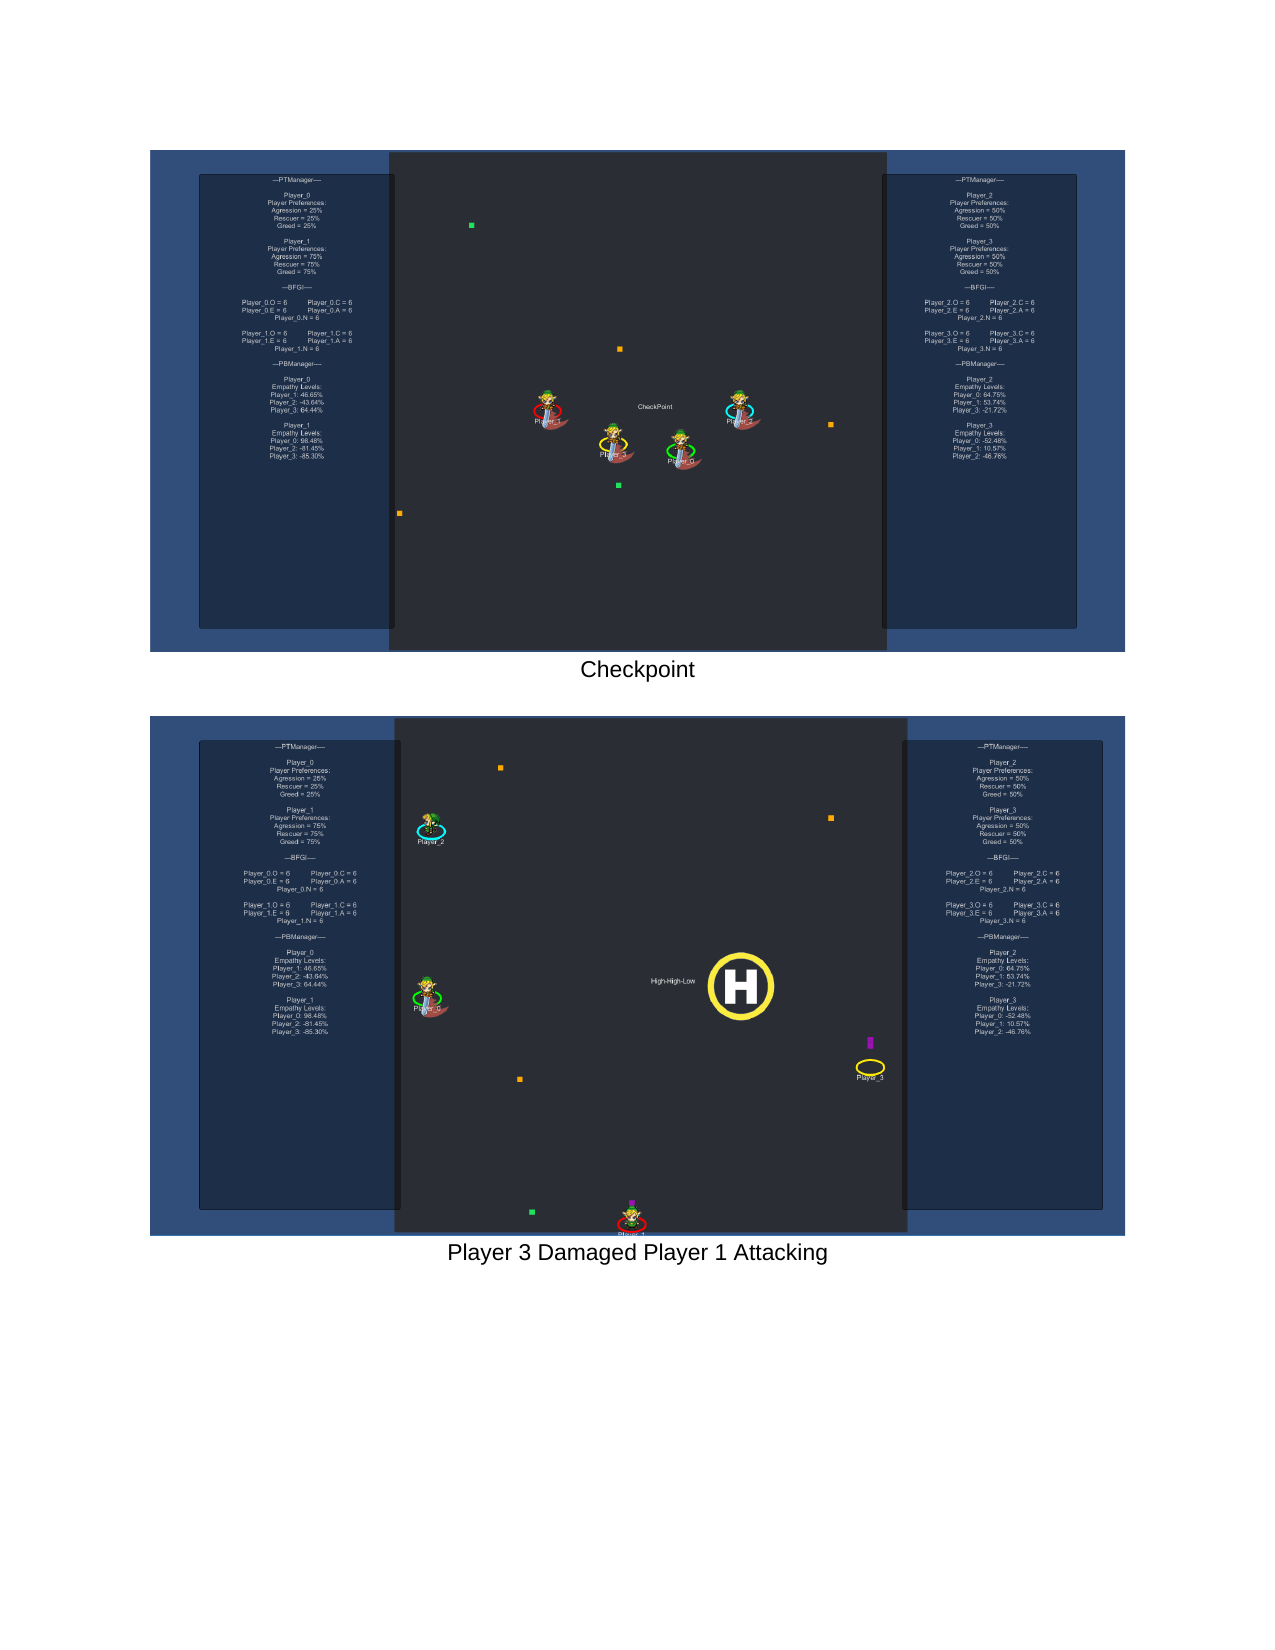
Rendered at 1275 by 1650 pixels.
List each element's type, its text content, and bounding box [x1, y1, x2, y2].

picture [150, 150, 1125, 652]
text Player 3 Damaged Player 1 Attacking [150, 1239, 1125, 1265]
picture [150, 716, 1125, 1236]
text Checkpoint [150, 656, 1125, 682]
